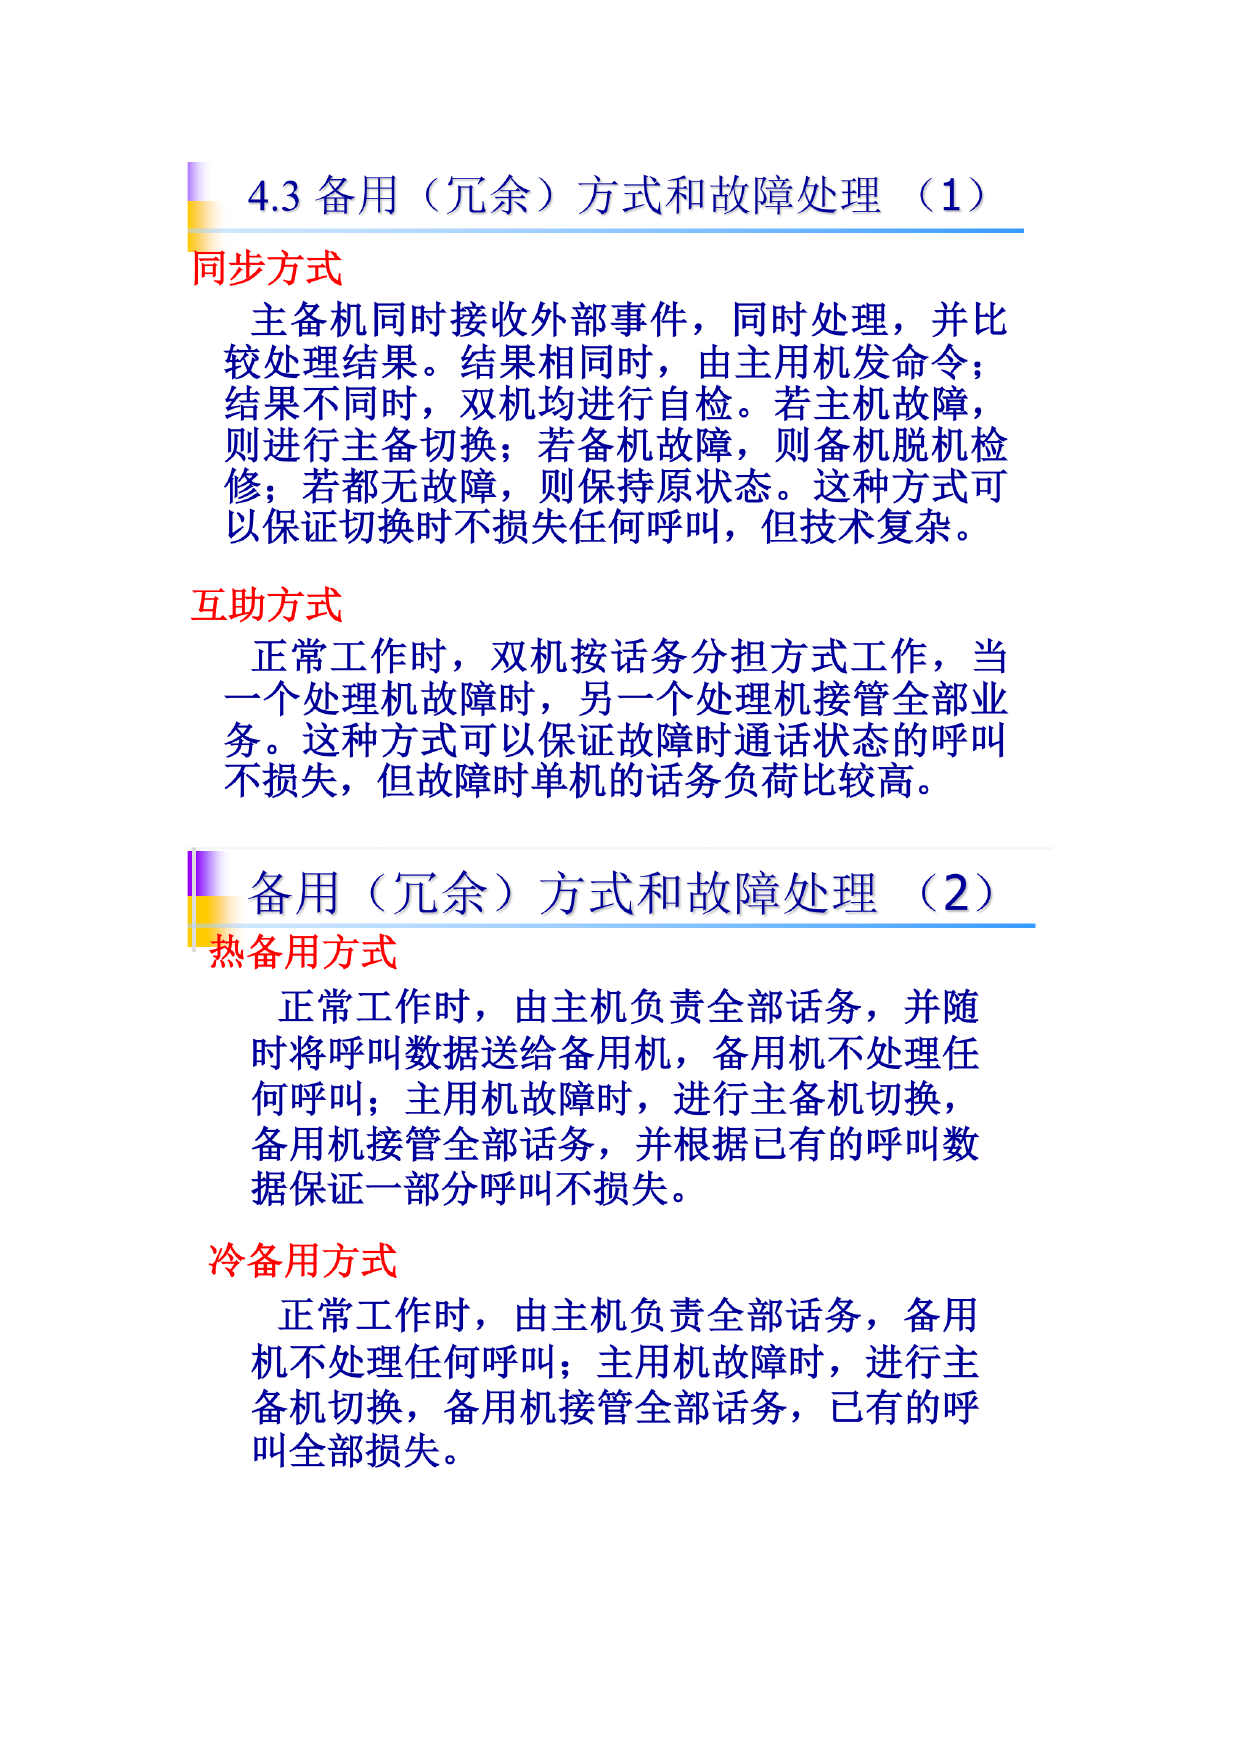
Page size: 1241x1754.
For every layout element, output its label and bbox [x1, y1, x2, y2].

picture [187, 162, 1053, 824]
picture [187, 844, 1053, 1504]
